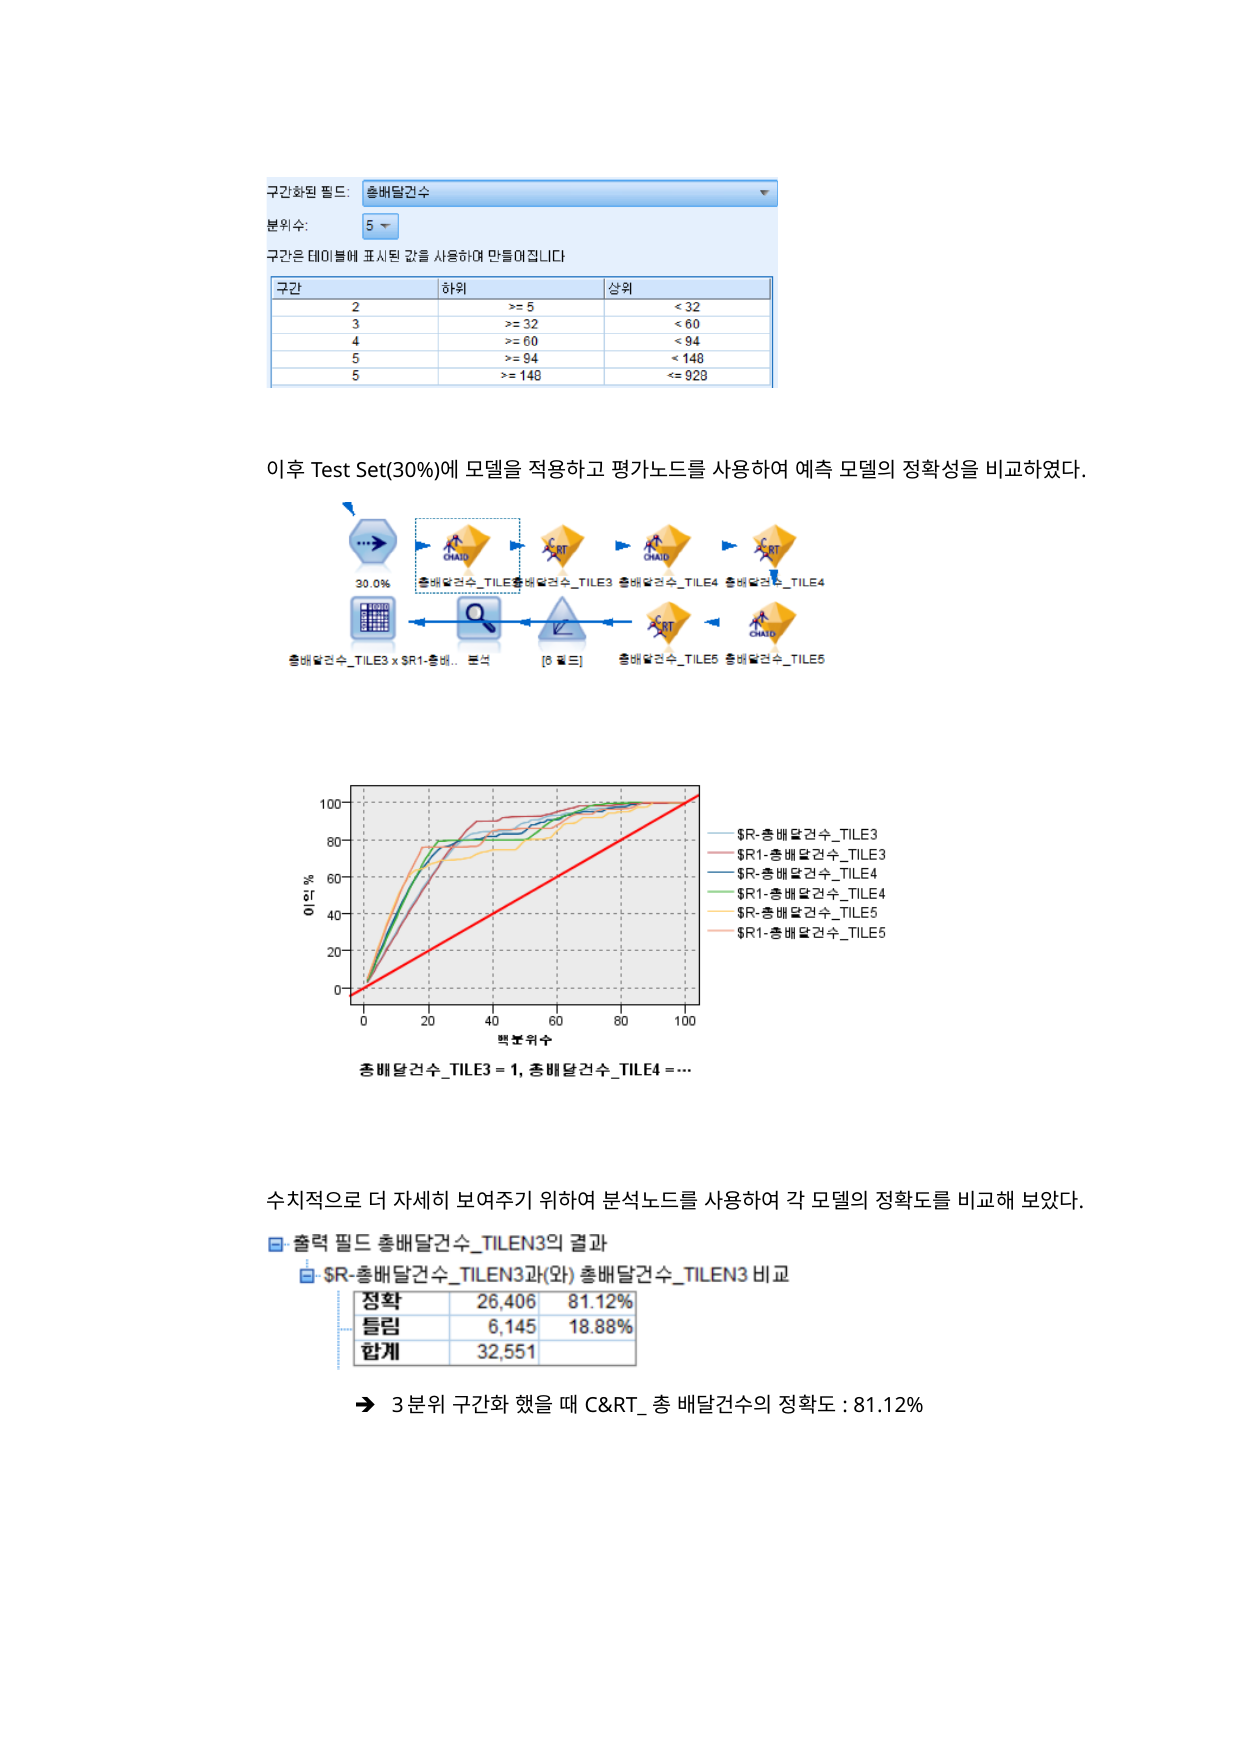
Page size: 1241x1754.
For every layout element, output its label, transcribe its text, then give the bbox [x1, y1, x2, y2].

picture [266, 177, 778, 388]
list 이후 Test Set(30%)에 모델을 적용하고 평가노드를 사용하여 예측 모델의 정확성을 비교하였다. [267, 453, 1090, 484]
picture [266, 1233, 801, 1370]
list 3분위 구간화 했을 때 C&RT_ 총 배달건수의 정확도 : 81.12% [354, 1389, 1090, 1419]
picture [266, 752, 929, 1118]
list 수치적으로 더 자세히 보여주기 위하여 분석노드를 사용하여 각 모델의 정확도를 비교해 보았다. [267, 1184, 1090, 1214]
picture [266, 502, 843, 686]
